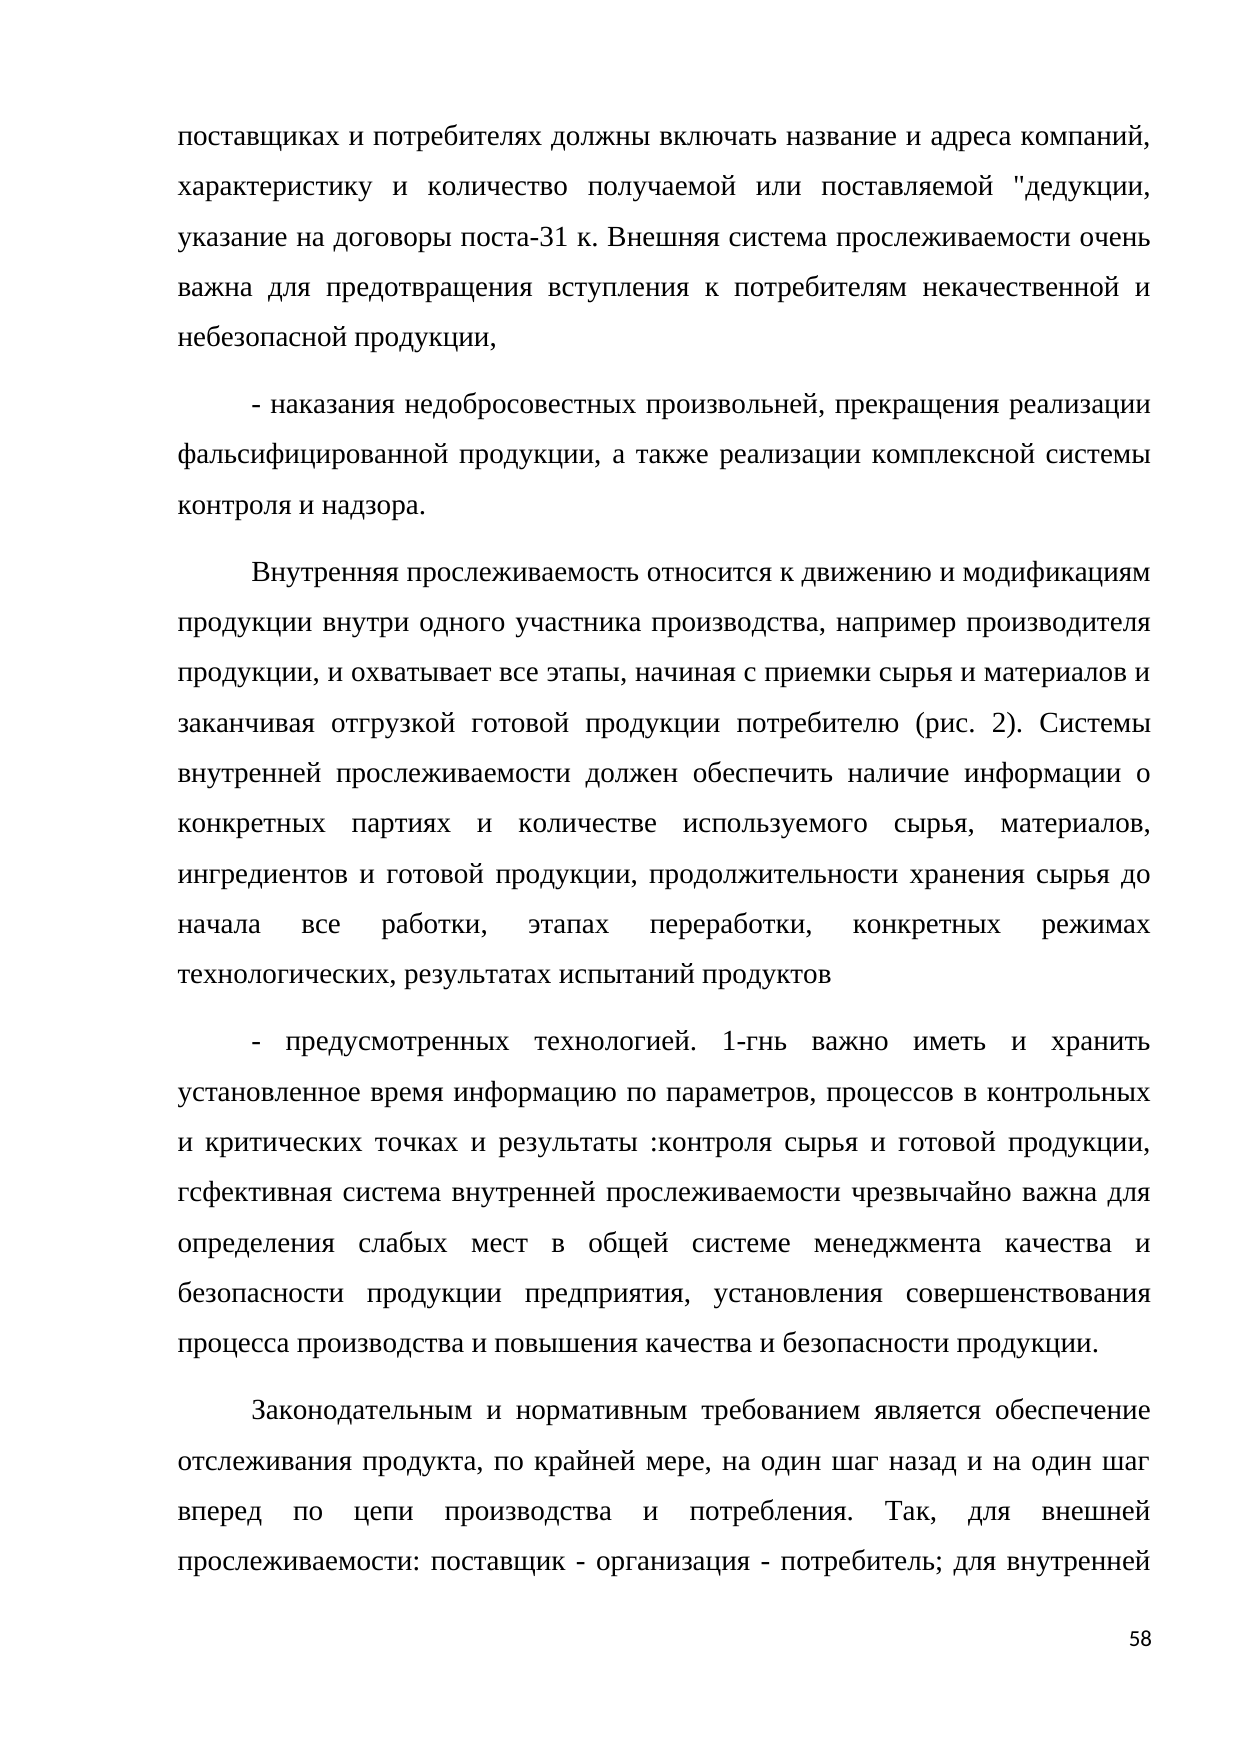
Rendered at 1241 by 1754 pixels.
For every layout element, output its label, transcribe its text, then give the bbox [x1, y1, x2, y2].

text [177, 118, 1152, 353]
text - предусмотренных технологией. 1-гнь важно иметь и хранить установленное время информацию по параметров, процессов в контрольных и критических точках и результаты :контроля сырья и готовой продукции, гсфективная система внутренней прослеживаемости чрезвычайно важна для определения слабых мест в общей системе менеджмента качества и безопасности продукции предприятия, установления совершенствования процесса производства и повышения качества и безопасности продукции. [177, 1023, 1152, 1359]
text Внутренняя прослеживаемость относится к движению и модификациям продукции внутри одного участника производства, например производителя продукции, и охватывает все этапы, начиная с приемки сырья и материалов и заканчивая отгрузкой готовой продукции потребителю (рис. 2). Системы внутренней прослеживаемости должен обеспечить наличие информации о конкретных партиях и количестве используемого сырья, материалов, ингредиентов и готовой продукции, продолжительности хранения сырья до начала все работки, этапах переработки, конкретных режимах технологических, результатах испытаний продуктов [177, 554, 1152, 990]
text - наказания недобросовестных произвольней, прекращения реализации фальсифицированной продукции, а также реализации комплексной системы контроля и надзора. [177, 386, 1152, 521]
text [177, 1392, 1152, 1577]
